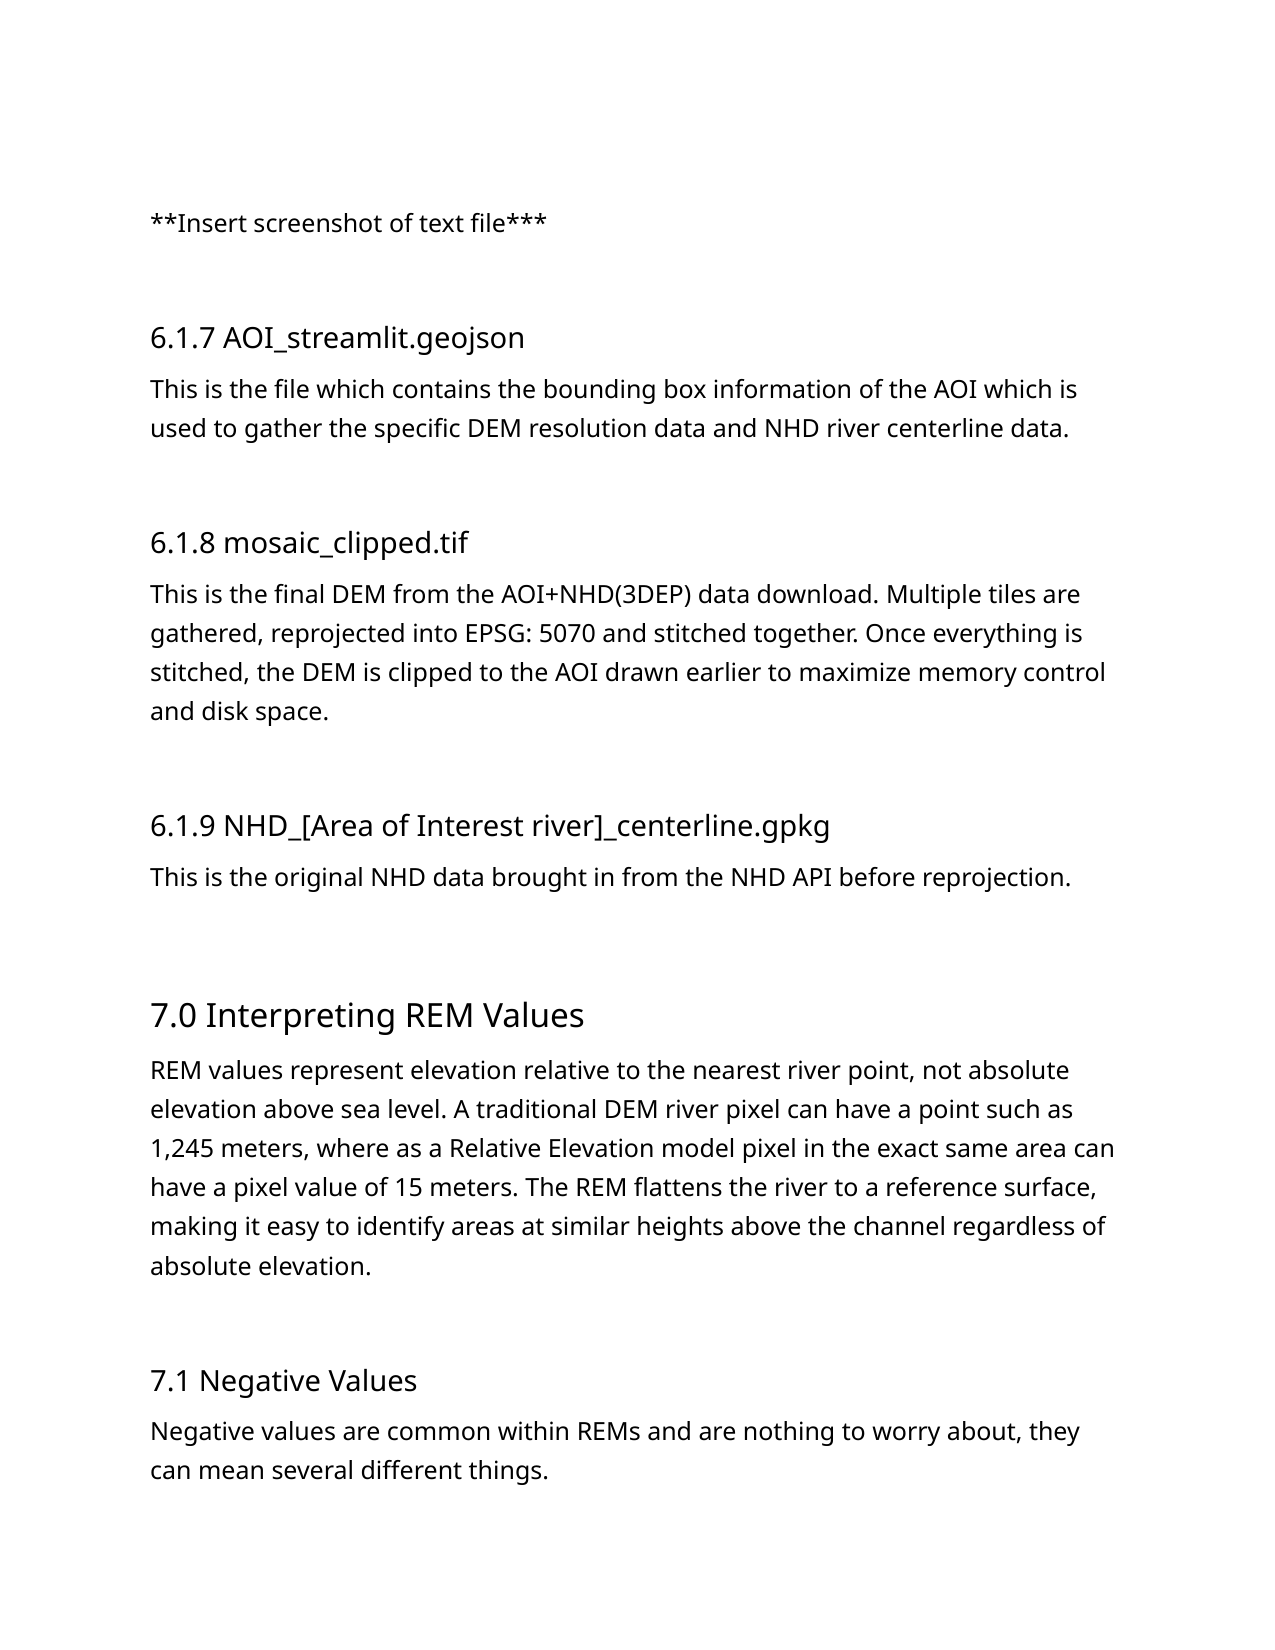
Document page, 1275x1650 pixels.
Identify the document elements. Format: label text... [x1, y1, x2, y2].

text Negative values are common within REMs and are nothing to worry about, they can mean several different things. [150, 1414, 1125, 1487]
subtitle 7.1 Negative Values [150, 1360, 1125, 1399]
subtitle 6.1.8 mosaic_clipped.tif [150, 522, 1125, 562]
text REM values represent elevation relative to the nearest river point, not absolute elevation above sea level. A traditional DEM river pixel can have a point such as 1,245 meters, where as a Relative Elevation model pixel in the exact same area can have a pixel value of 15 meters. The REM flattens the river to a reference surface, making it easy to identify areas at similar heights above the channel regardless of absolute elevation. [150, 1052, 1125, 1282]
subtitle 6.1.7 AOI_streamlit.geojson [150, 317, 1125, 357]
subtitle 7.0 Interpreting REM Values [150, 992, 1125, 1037]
text This is the original NHD data brought in from the NHD API before reprojection. [150, 859, 1125, 893]
subtitle 6.1.9 NHD_[Area of Interest river]_centerline.gpkg [150, 805, 1125, 845]
text This is the final DEM from the AOI+NHD(3DEP) data download. Multiple tiles are gathered, reprojected into EPSG: 5070 and stitched together. Once everything is stitched, the DEM is clipped to the AOI drawn earlier to maximize memory control and disk space. [150, 576, 1125, 728]
text **Insert screenshot of text file*** [150, 206, 1125, 240]
text This is the file which contains the bounding box information of the AOI which is used to gather the specific DEM resolution data and NHD river centerline data. [150, 371, 1125, 445]
